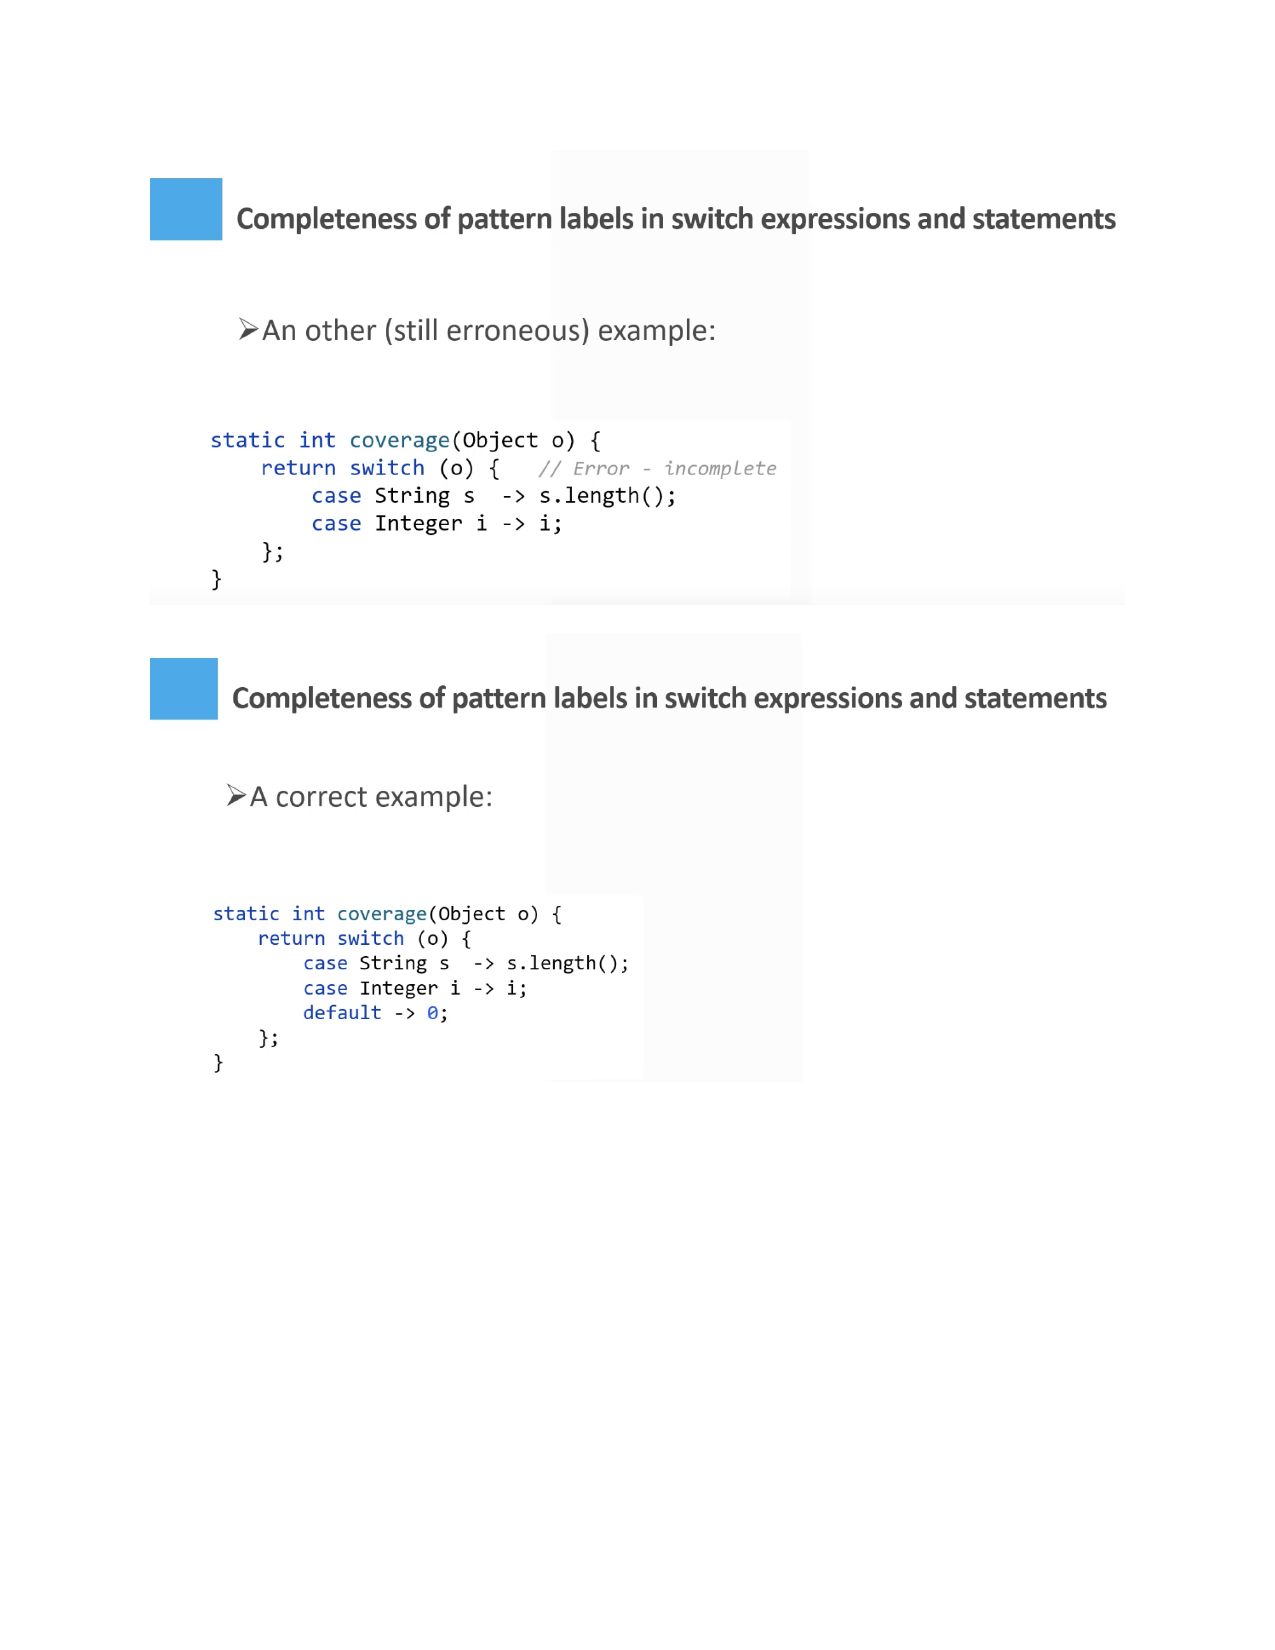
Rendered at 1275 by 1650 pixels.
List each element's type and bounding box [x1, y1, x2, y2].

picture [150, 150, 1125, 605]
picture [150, 634, 1125, 1082]
